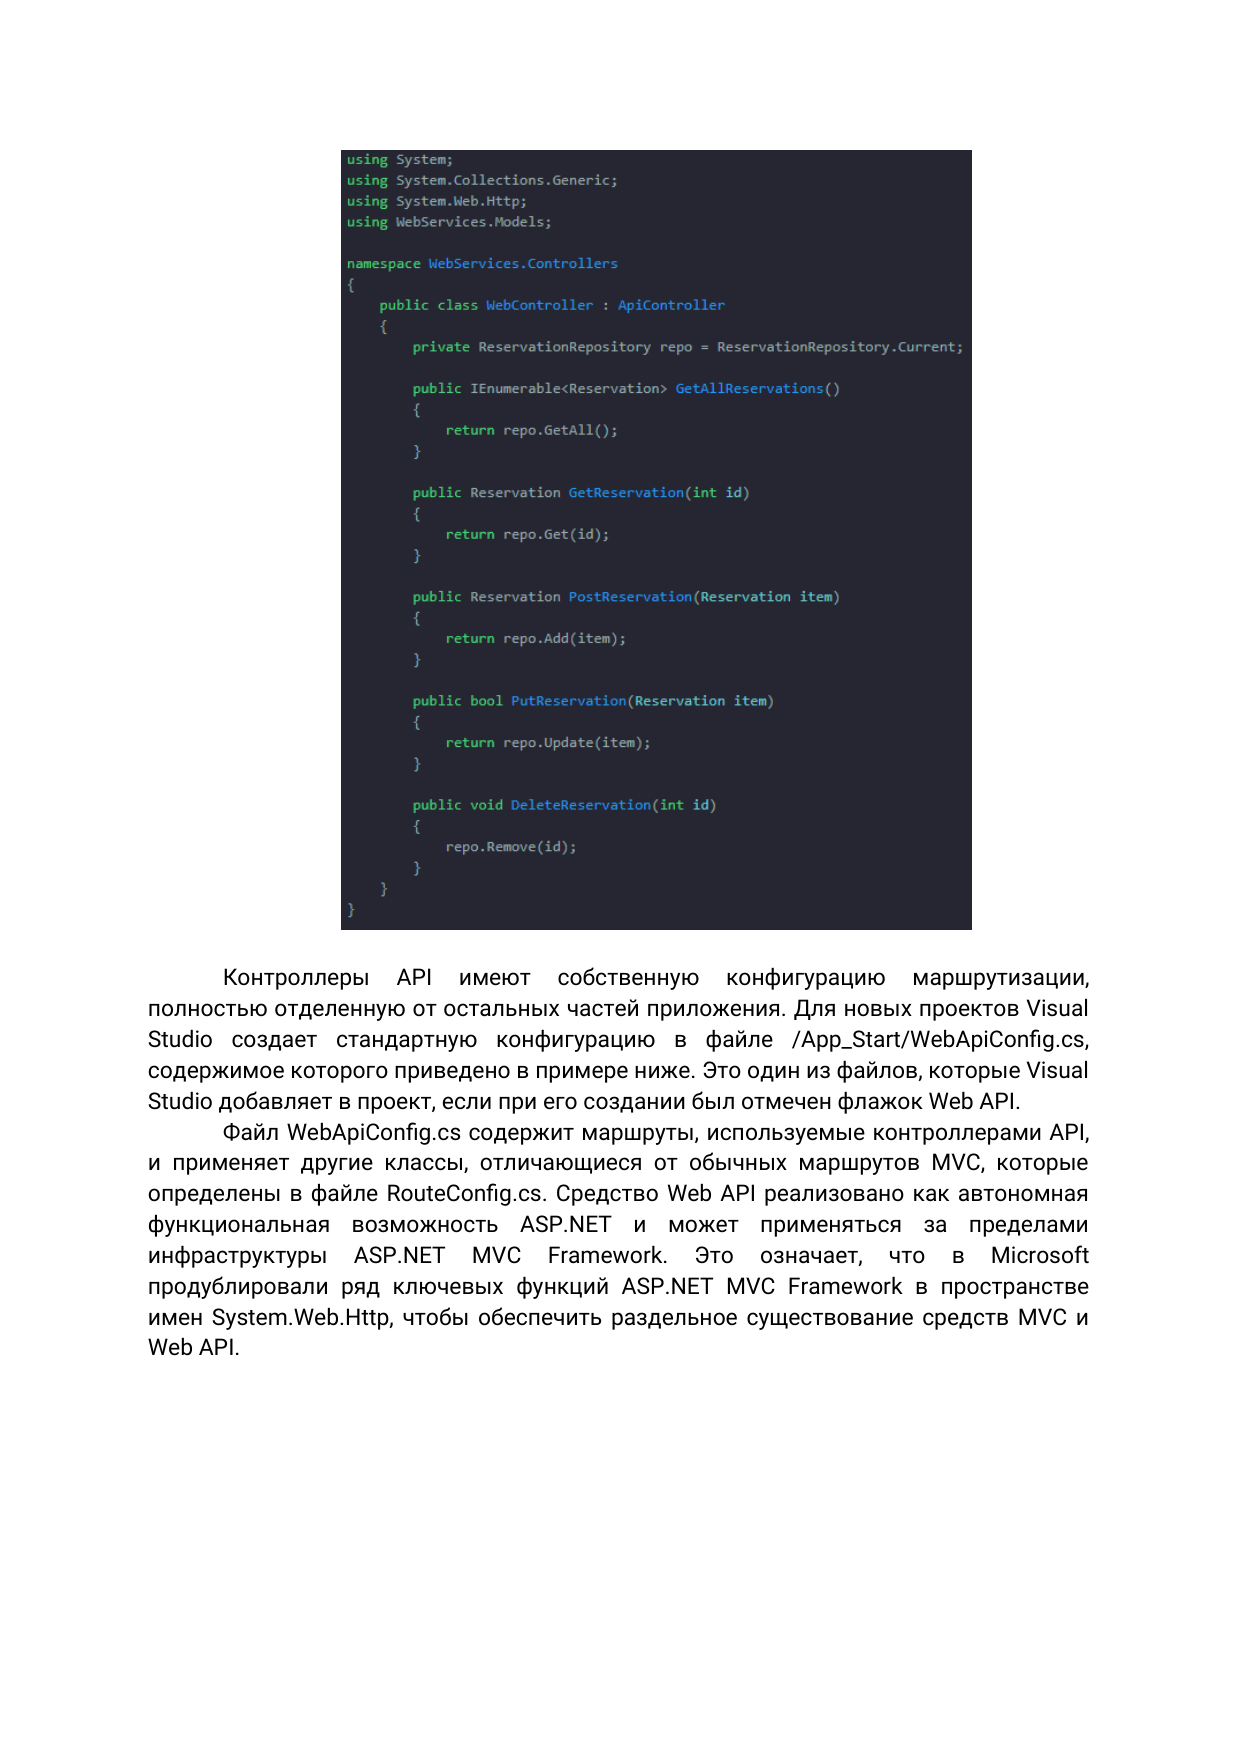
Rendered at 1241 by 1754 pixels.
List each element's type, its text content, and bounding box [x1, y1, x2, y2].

text Файл WebApiConfig.cs содержит маршруты, используемые контроллерами API, и применяет другие классы, отличающиеся от обычных маршрутов MVC, которые определены в файле RouteConfig.cs. Средство Web API реализовано как автономная функциональная возможность ASP.NET и может применяться за пределами инфраструктуры ASP.NET MVC Framework. Это означает, что в Microsoft продублировали ряд ключевых функций ASP.NET MVC Framework в пространстве имен System.Web.Http, чтобы обеспечить раздельное существование средств MVC и Web API. [148, 1119, 1090, 1361]
picture [341, 150, 972, 930]
text Контроллеры API имеют собственную конфигурацию маршрутизации, полностью отделенную от остальных частей приложения. Для новых проектов Visual Studio создает стандартную конфигурацию в файле /App_Start/WebApiConfig.cs, содержимое которого приведено в примере ниже. Это один из файлов, которые Visual Studio добавляет в проект, если при его создании был отмечен флажок Web API. [148, 964, 1090, 1115]
